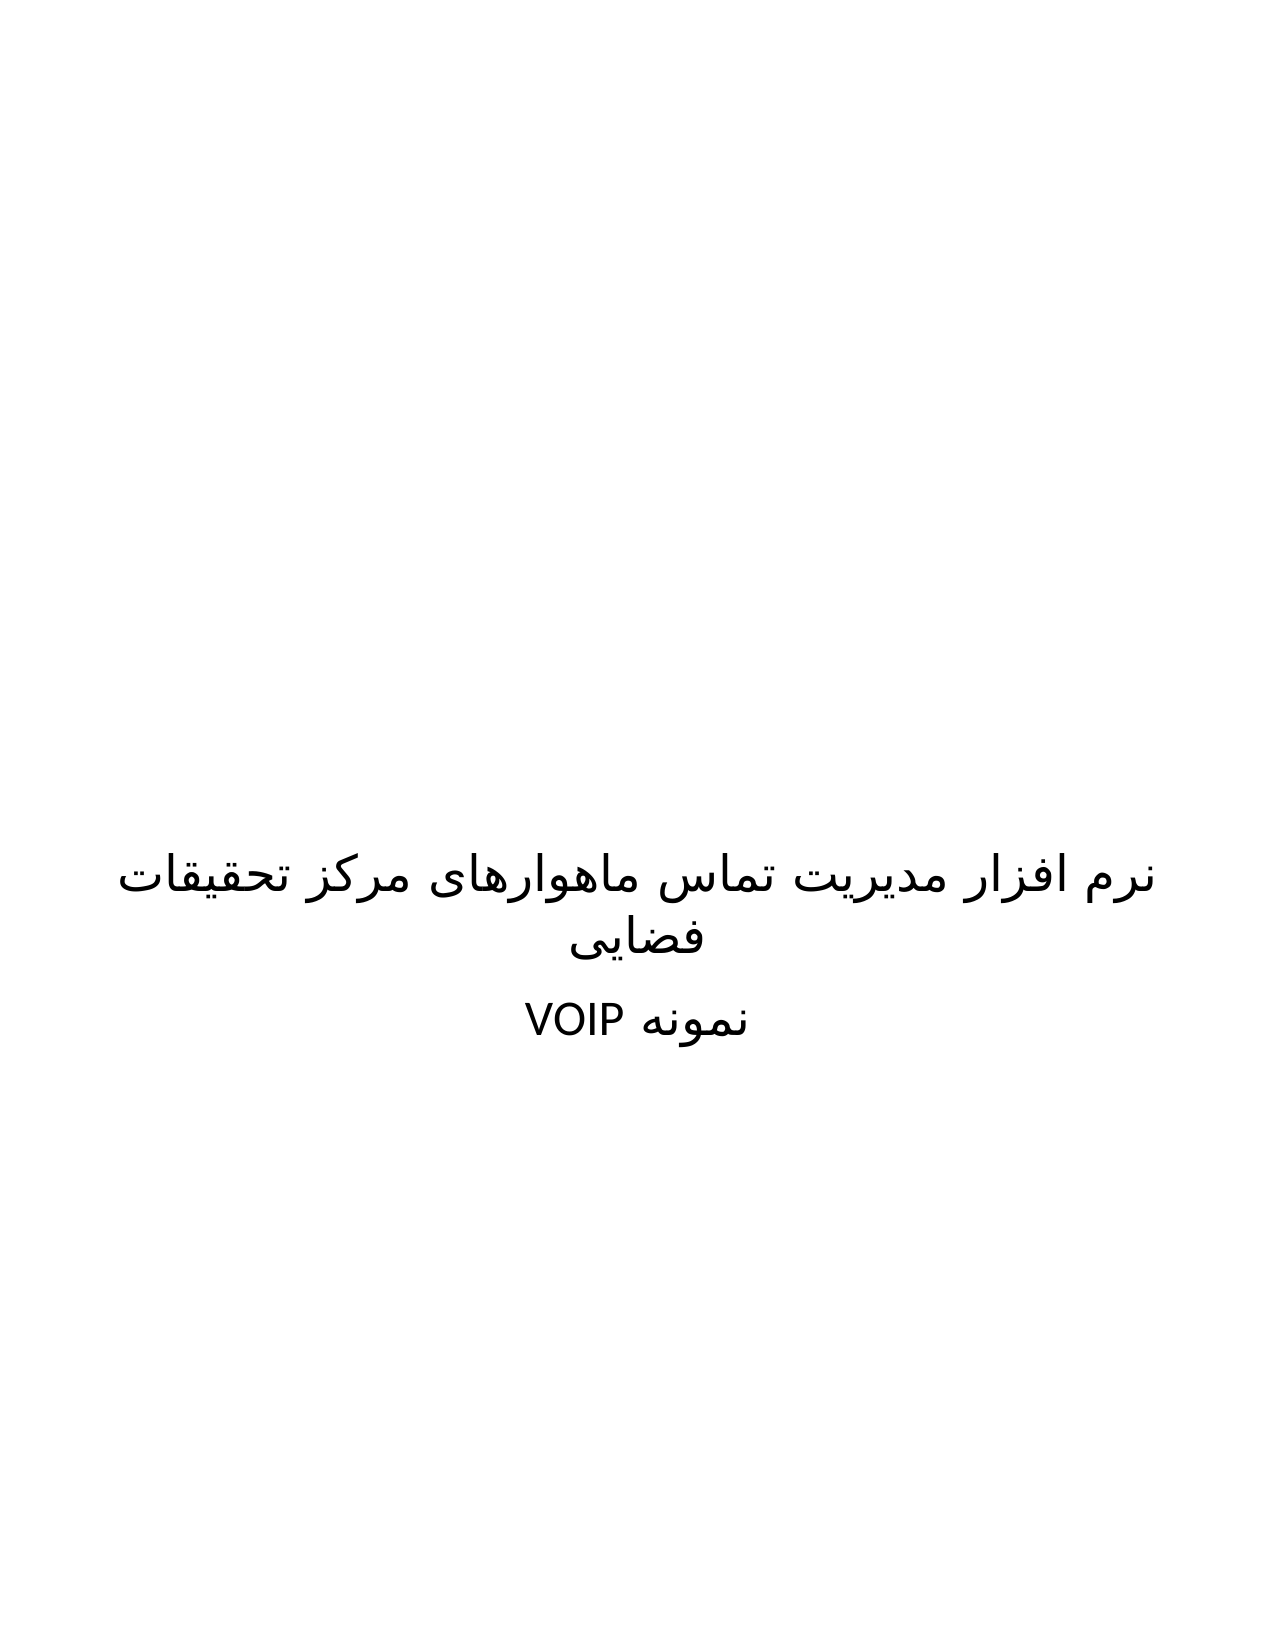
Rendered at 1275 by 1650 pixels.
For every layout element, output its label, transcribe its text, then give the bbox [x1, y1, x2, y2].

text نمونه VOIP [75, 987, 1200, 1048]
text نرم افزار مدیریت تماس ماهوارهای مرکز تحقیقات فضایی [75, 845, 1200, 966]
